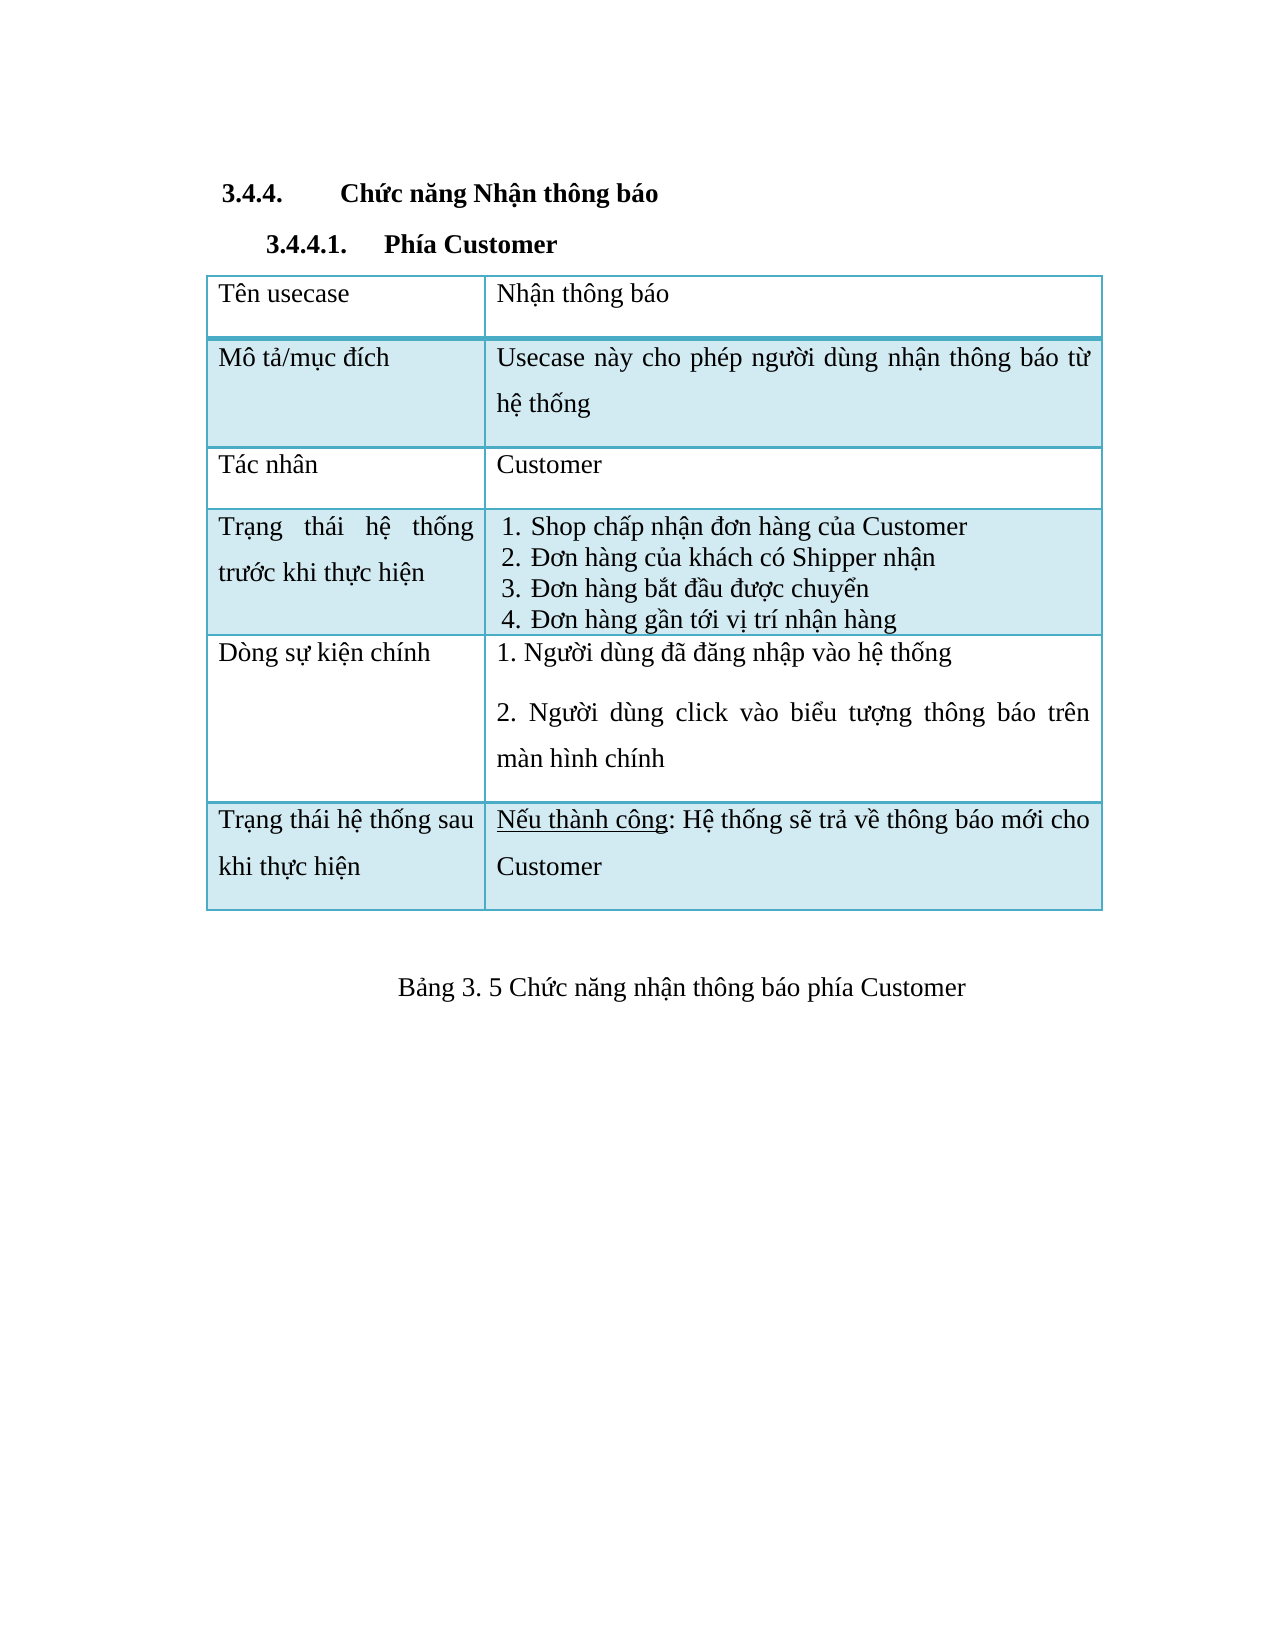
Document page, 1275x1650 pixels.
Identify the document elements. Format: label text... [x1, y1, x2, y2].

table_cell Trạng thái hệ thống sau khi thực hiện [208, 804, 484, 909]
table_cell Trạng thái hệ thống trước khi thực hiện [208, 510, 484, 634]
table_cell Usecase này cho phép người dùng nhận thông báo từ hệ thống [486, 341, 1101, 446]
table_cell Shop chấp nhận đơn hàng của Customer Đơn hàng của khách có Shipper nhận Đơn hàng bắt đầu được chuyển Đơn hàng gần tới vị trí nhận hàng [486, 510, 1101, 634]
table_cell 1. Người dùng đã đăng nhập vào hệ thống 2. Người dùng click vào biểu tượng thông báo trên màn hình chính [486, 636, 1101, 801]
table_cell Dòng sự kiện chính [208, 636, 484, 801]
table_cell Nếu thành công: Hệ thống sẽ trả về thông báo mới cho Customer [486, 804, 1101, 909]
subtitle Phía Customer [266, 228, 1157, 259]
table_cell Tác nhân [208, 449, 484, 508]
text Bảng 3. 5 Chức năng nhận thông báo phía Customer [207, 971, 1157, 1002]
table_cell Customer [486, 449, 1101, 508]
subtitle Chức năng Nhận thông báo [222, 177, 1157, 208]
table_header Nhận thông báo [486, 277, 1101, 336]
table_cell Mô tả/mục đích [208, 341, 484, 446]
table_header Tên usecase [208, 277, 484, 336]
